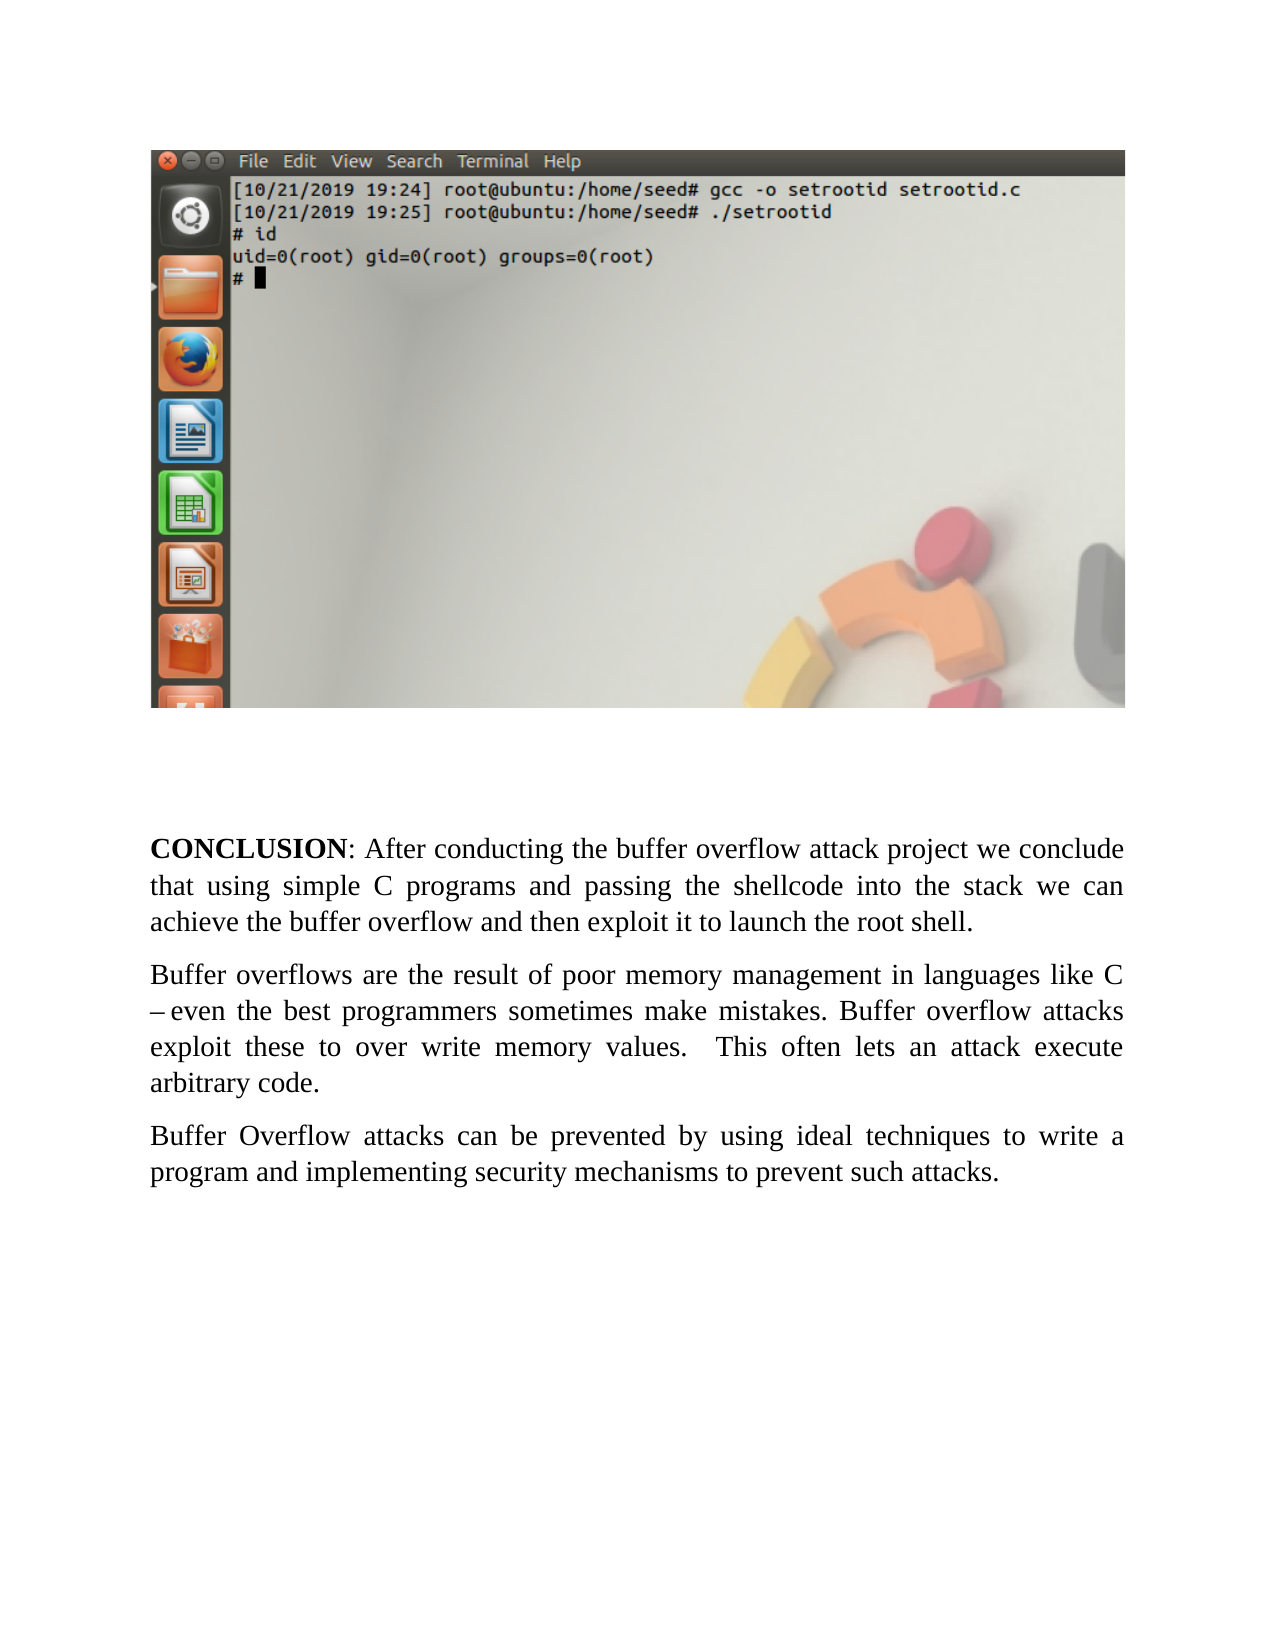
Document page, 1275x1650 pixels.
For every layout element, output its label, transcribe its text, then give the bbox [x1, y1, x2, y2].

text Buffer overflows are the result of poor memory management in languages like C – even the best programmers sometimes make mistakes. Buffer overflow attacks exploit these to over write memory values. This often lets an attack execute arbitrary code. [150, 957, 1125, 1099]
text CONCLUSION: After conducting the buffer overflow attack project we conclude that using simple C programs and passing the shellcode into the stack we can achieve the buffer overflow and then exploit it to launch the root shell. [150, 832, 1125, 937]
picture [150, 150, 1125, 708]
text Buffer Overflow attacks can be prevented by using ideal techniques to write a program and implementing security mechanisms to prevent such attacks. [150, 1118, 1125, 1188]
